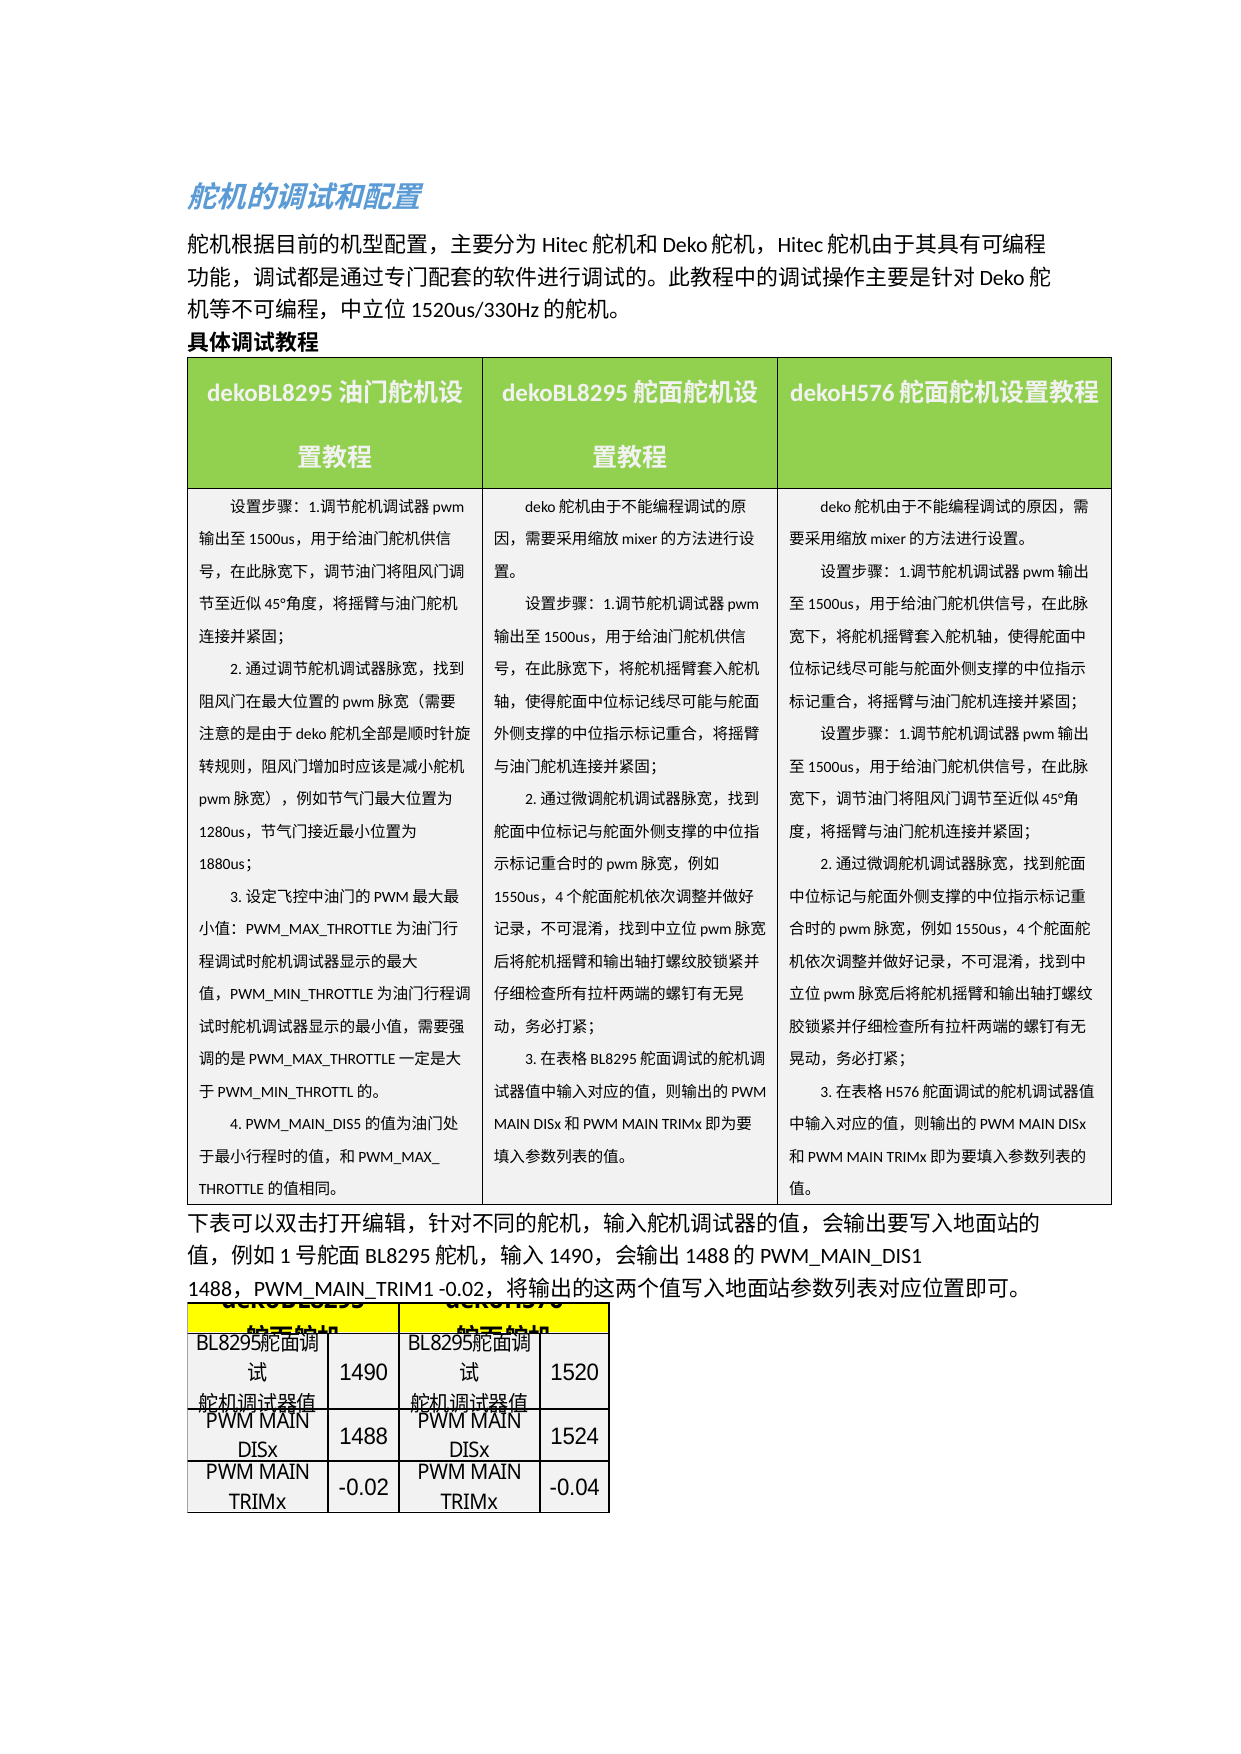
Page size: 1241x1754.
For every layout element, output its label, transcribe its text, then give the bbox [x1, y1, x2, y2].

table_cell 设置步骤：1.调节舵机调试器pwm输出至1500us，用于给油门舵机供信号，在此脉宽下，调节油门将阻风门调节至近似45°角度，将摇臂与油门舵机连接并紧固； 2. 通过调节舵机调试器脉宽，找到阻风门在最大位置的pwm脉宽（需要注意的是由于deko舵机全部是顺时针旋转规则，阻风门增加时应该是减小舵机pwm脉宽），例如节气门最大位置为1280us，节气门接近最小位置为1880us； 3. 设定飞控中油门的PWM最大最小值：PWM_MAX_THROTTLE为油门行程调试时舵机调试器显示的最大值，PWM_MIN_THROTTLE为油门行程调试时舵机调试器显示的最小值，需要强调的是PWM_MAX_THROTTLE一定是大于PWM_MIN_THROTTL的。 4. PWM_MAIN_DIS5的值为油门处于最小行程时的值，和PWM_MAX_ THROTTLE 的值相同。 [188, 489, 482, 1204]
table_cell deko舵机由于不能编程调试的原因，需要采用缩放mixer的方法进行设置。 设置步骤：1.调节舵机调试器pwm输出至1500us，用于给油门舵机供信号，在此脉宽下，将舵机摇臂套入舵机轴，使得舵面中位标记线尽可能与舵面外侧支撑的中位指示标记重合，将摇臂与油门舵机连接并紧固； 设置步骤：1.调节舵机调试器pwm输出至1500us，用于给油门舵机供信号，在此脉宽下，调节油门将阻风门调节至近似45°角度，将摇臂与油门舵机连接并紧固； 2. 通过微调舵机调试器脉宽，找到舵面中位标记与舵面外侧支撑的中位指示标记重合时的pwm脉宽，例如1550us，4个舵面舵机依次调整并做好记录，不可混淆，找到中立位pwm脉宽后将舵机摇臂和输出轴打螺纹胶锁紧并仔细检查所有拉杆两端的螺钉有无晃动，务必打紧； 3. 在表格H576舵面调试的舵机调试器值中输入对应的值，则输出的PWM MAIN DISx和PWM MAIN TRIMx即为要填入参数列表的值。 [778, 489, 1111, 1204]
table_header dekoBL8295舵面舵机设置教程 [483, 358, 777, 488]
text 舵机根据目前的机型配置，主要分为Hitec舵机和Deko舵机，Hitec舵机由于其具有可编程功能，调试都是通过专门配套的软件进行调试的。此教程中的调试操作主要是针对Deko舵机等不可编程，中立位1520us/330Hz的舵机。 [187, 227, 1053, 324]
table_header dekoBL8295油门舵机设置教程 [188, 358, 482, 488]
table_cell deko舵机由于不能编程调试的原因，需要采用缩放mixer的方法进行设置。 设置步骤：1.调节舵机调试器pwm输出至1500us，用于给油门舵机供信号，在此脉宽下，将舵机摇臂套入舵机轴，使得舵面中位标记线尽可能与舵面外侧支撑的中位指示标记重合，将摇臂与油门舵机连接并紧固； 2. 通过微调舵机调试器脉宽，找到舵面中位标记与舵面外侧支撑的中位指示标记重合时的pwm脉宽，例如1550us，4个舵面舵机依次调整并做好记录，不可混淆，找到中立位pwm脉宽后将舵机摇臂和输出轴打螺纹胶锁紧并仔细检查所有拉杆两端的螺钉有无晃动，务必打紧； 3. 在表格BL8295舵面调试的舵机调试器值中输入对应的值，则输出的PWM MAIN DISx和PWM MAIN TRIMx即为要填入参数列表的值。 [483, 489, 777, 1204]
text 下表可以双击打开编辑，针对不同的舵机，输入舵机调试器的值，会输出要写入地面站的值，例如1号舵面BL8295舵机，输入1490，会输出1488的PWM_MAIN_DIS1 1488，PWM_MAIN_TRIM1 -0.02，将输出的这两个值写入地面站参数列表对应位置即可。 [187, 1205, 1053, 1303]
subtitle 舵机的调试和配置 [187, 162, 1053, 227]
table_header dekoH576舵面舵机设置教程 [778, 358, 1111, 488]
text 具体调试教程 [187, 324, 1053, 357]
